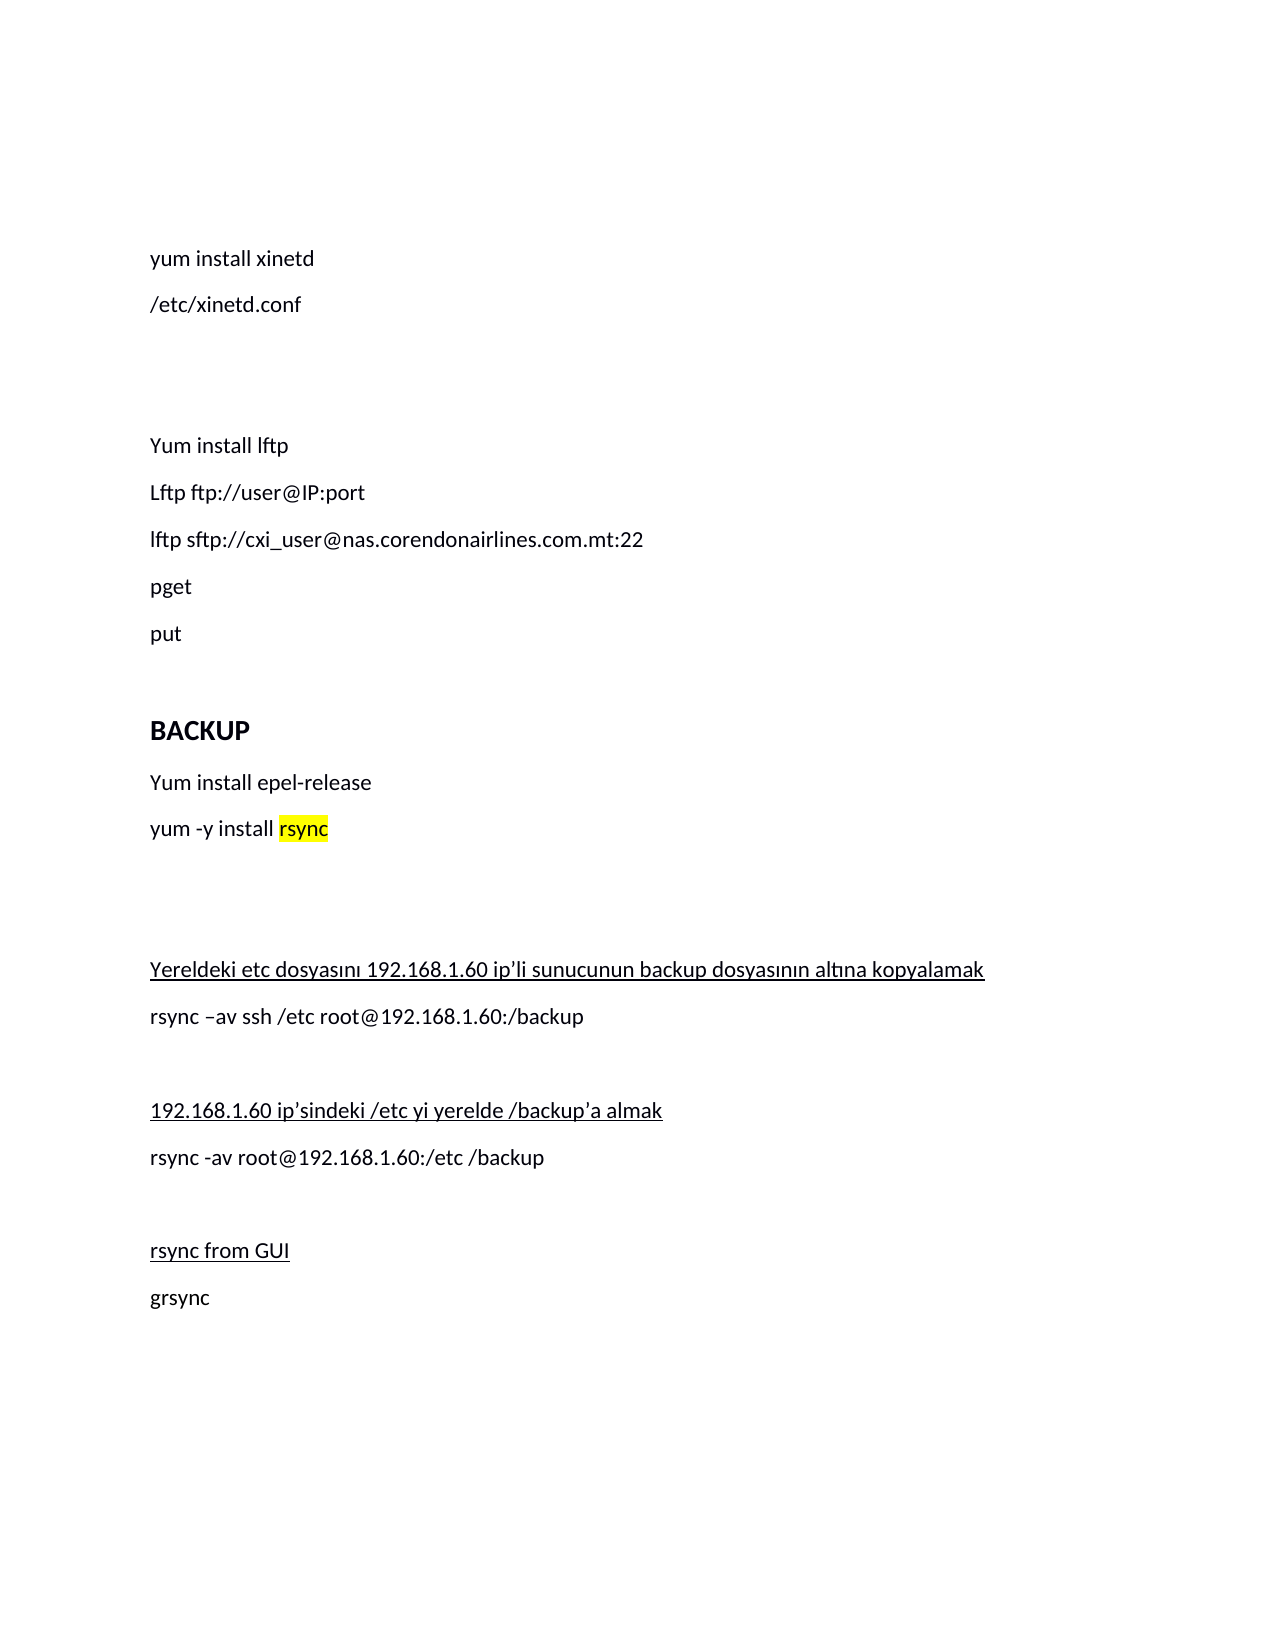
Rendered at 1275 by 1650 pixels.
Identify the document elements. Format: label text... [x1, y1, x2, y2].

text yum install xinetd [150, 244, 1125, 272]
text lftp sftp://cxi_user@nas.corendonairlines.com.mt:22 [150, 525, 1125, 553]
text grsync [150, 1283, 1125, 1311]
text BACKUP [150, 712, 1125, 748]
text yum -y install rsync [150, 814, 1125, 842]
text pget [150, 572, 1125, 600]
text 192.168.1.60 ip’sindeki /etc yi yerelde /backup’a almak [150, 1096, 1125, 1124]
text rsync from GUI [150, 1236, 1125, 1264]
text Lftp ftp://user@IP:port [150, 478, 1125, 506]
text Yum install epel-release [150, 768, 1125, 796]
text rsync -av root@192.168.1.60:/etc /backup [150, 1143, 1125, 1171]
text put [150, 619, 1125, 647]
text /etc/xinetd.conf [150, 291, 1125, 319]
text Yum install lftp [150, 431, 1125, 459]
text rsync –av ssh /etc root@192.168.1.60:/backup [150, 1002, 1125, 1030]
text Yereldeki etc dosyasını 192.168.1.60 ip’li sunucunun backup dosyasının altına kopyalamak [150, 955, 1125, 983]
